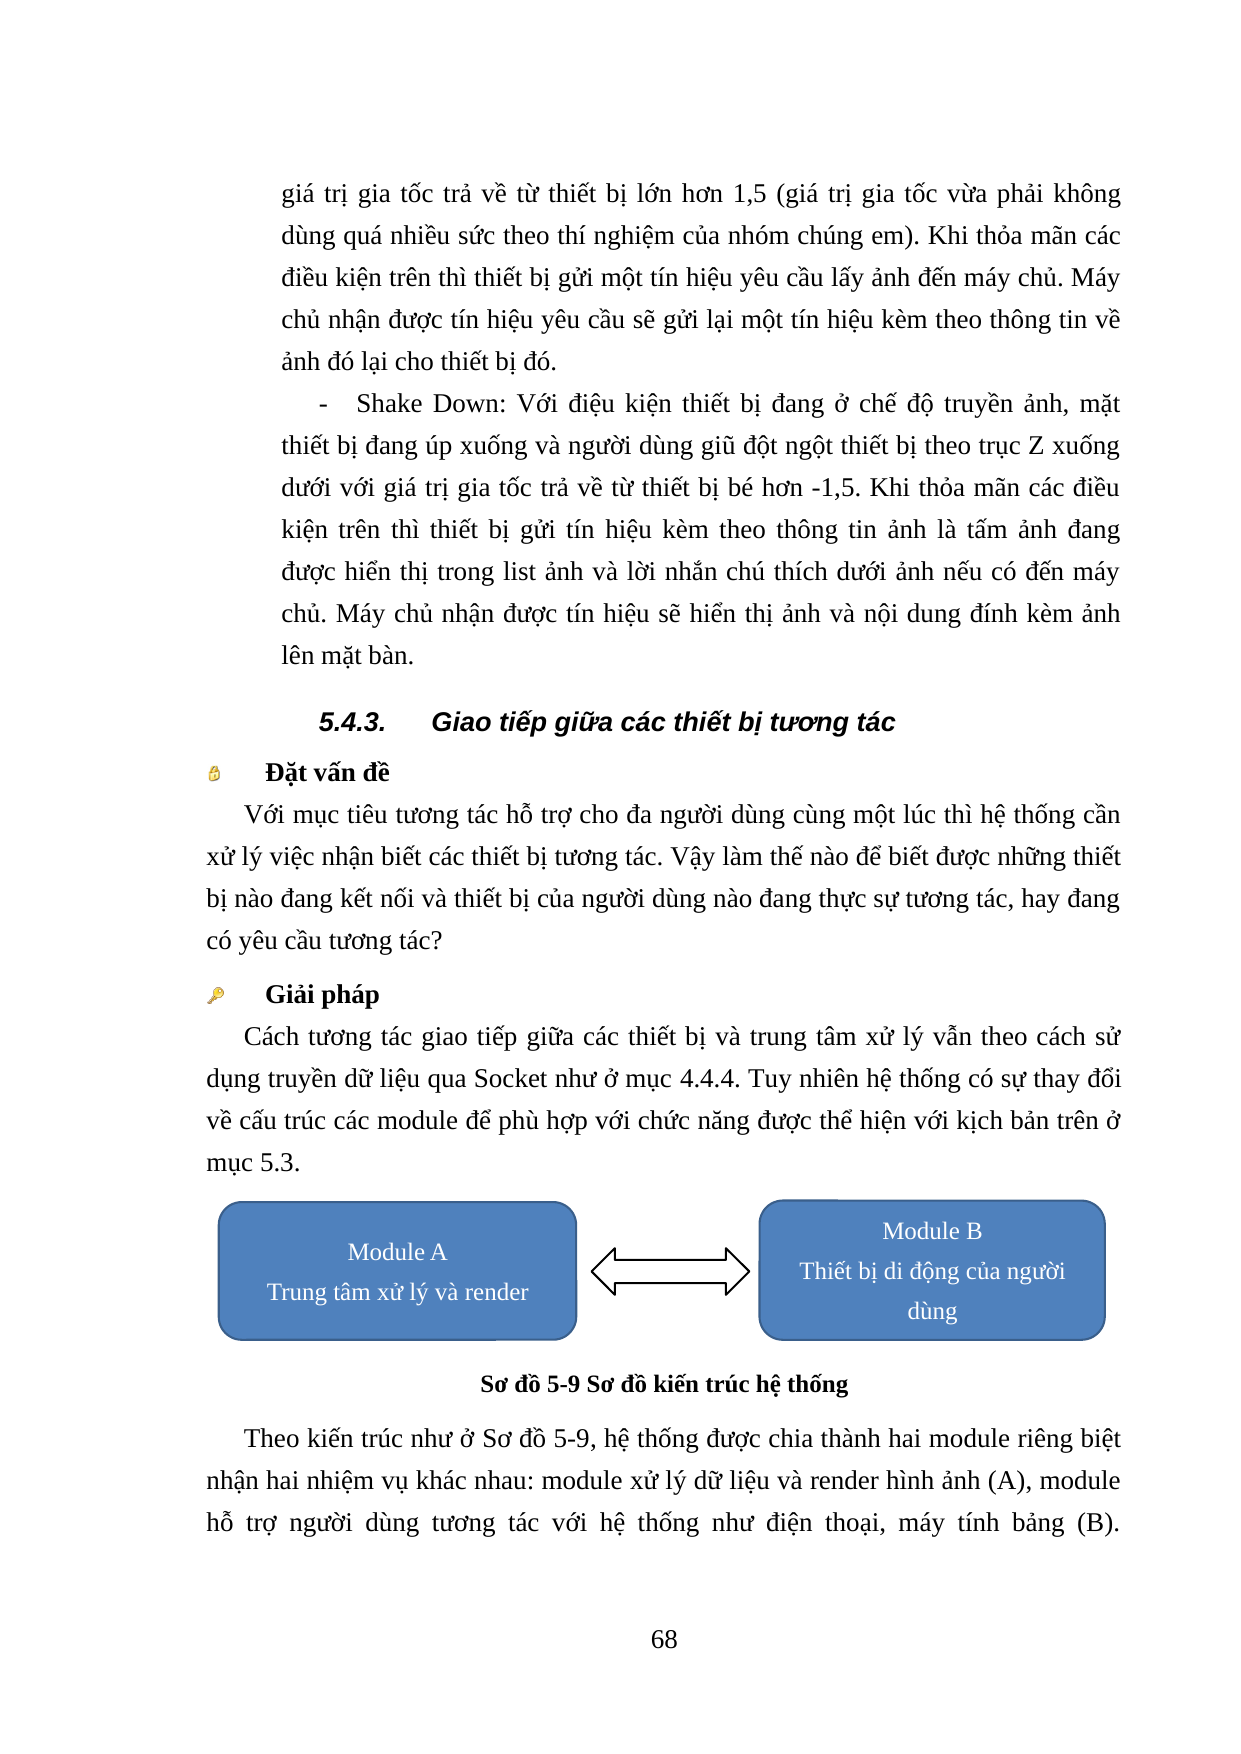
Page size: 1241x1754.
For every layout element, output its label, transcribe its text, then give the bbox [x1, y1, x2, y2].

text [206, 1422, 1122, 1537]
text Shake Down: Với điệu kiện thiết bị đang ở chế độ truyền ảnh, mặt thiết bị đang úp xuống và người dùng giũ đột ngột thiết bị theo trục Z xuống dưới với giá trị gia tốc trả về từ thiết bị bé hơn -1,5. Khi thỏa mãn các điều kiện trên thì thiết bị gửi tín hiệu kèm theo thông tin ảnh là tấm ảnh đang được hiển thị trong list ảnh và lời nhắn chú thích dưới ảnh nếu có đến máy chủ. Máy chủ nhận được tín hiệu sẽ hiển thị ảnh và nội dung đính kèm ảnh lên mặt bàn. [281, 387, 1122, 670]
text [281, 177, 1122, 376]
picture [207, 987, 224, 1004]
picture [207, 764, 221, 782]
text Đặt vấn đề [206, 756, 1122, 787]
text Sơ đồ 5-1 Sơ đồ kiến trúc hệ thống [206, 1369, 1122, 1398]
subtitle Giao tiếp giữa các thiết bị tương tác [281, 706, 1122, 737]
text Cách tương tác giao tiếp giữa các thiết bị và trung tâm xử lý vẫn theo cách sử dụng truyền dữ liệu qua Socket như ở mục 4.4.4. Tuy nhiên hệ thống có sự thay đổi về cấu trúc các module để phù hợp với chức năng được thể hiện với kịch bản trên ở mục 5.3. [206, 1020, 1122, 1177]
text Với mục tiêu tương tác hỗ trợ cho đa người dùng cùng một lúc thì hệ thống cần xử lý việc nhận biết các thiết bị tương tác. Vậy làm thế nào để biết được những thiết bị nào đang kết nối và thiết bị của người dùng nào đang thực sự tương tác, hay đang có yêu cầu tương tác? [206, 798, 1122, 955]
text Giải pháp [206, 978, 1122, 1009]
